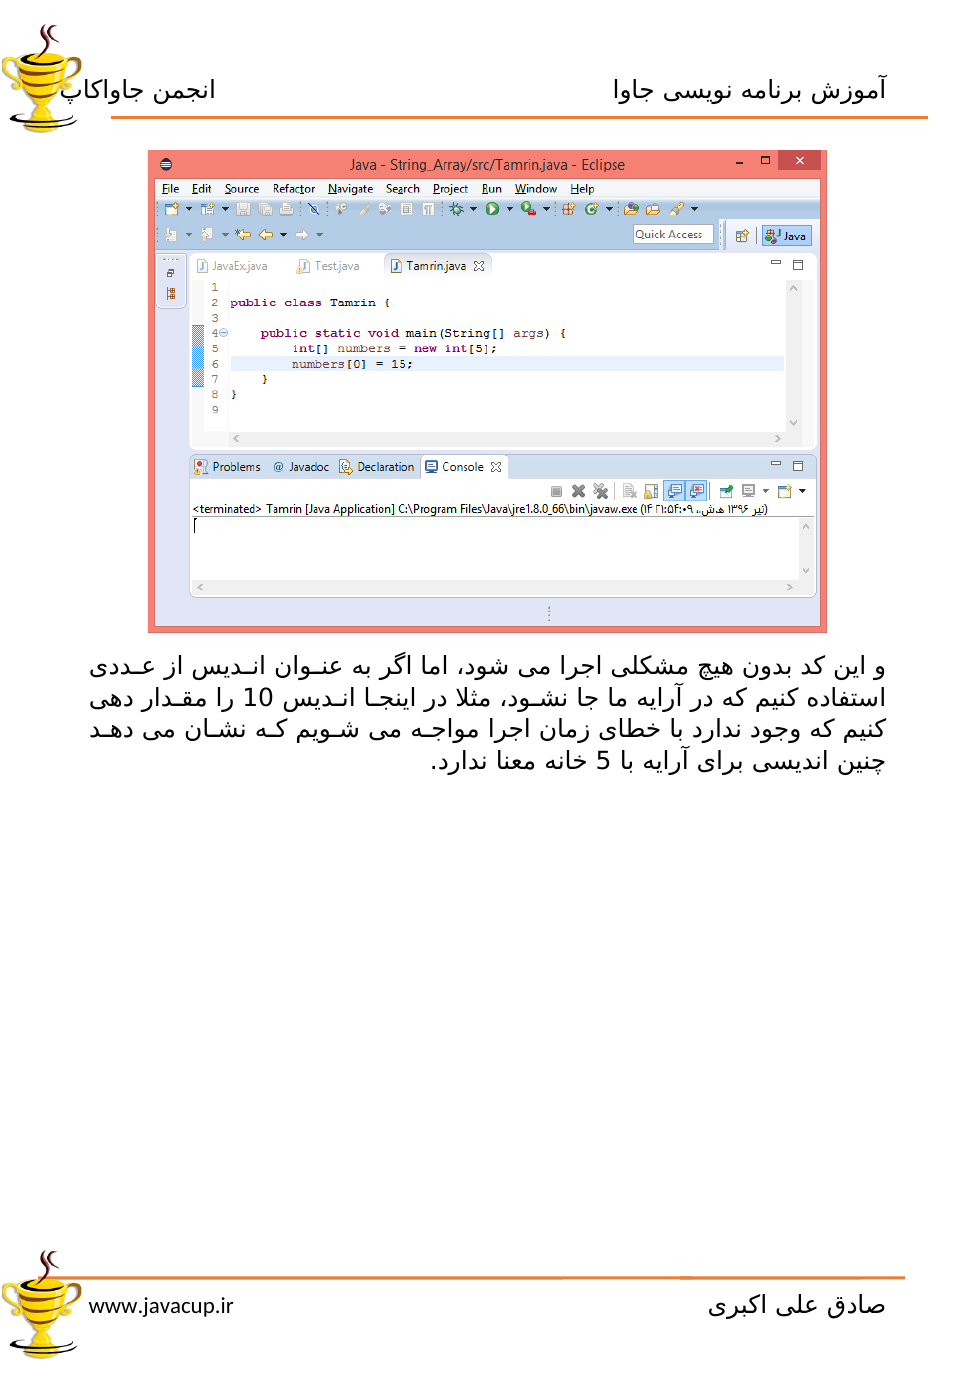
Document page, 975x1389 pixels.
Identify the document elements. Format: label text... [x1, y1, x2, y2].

picture [147, 150, 827, 633]
picture [0, 21, 82, 132]
text و این کد بدون هیچ مشکلی اجرا می شود، اما اگر به عنوان اندیس از عددی استفاده کنیم که در آرایه ما جا نشود، مثلا در اینجا اندیس 10 را مقدار دهی کنیم که وجود ندارد با خطای زمان اجرا مواجه می شویم که نشان می دهد چنین اندیسی برای آرایه با 5 خانه معنا ندارد. [89, 651, 886, 775]
picture [0, 1247, 82, 1358]
